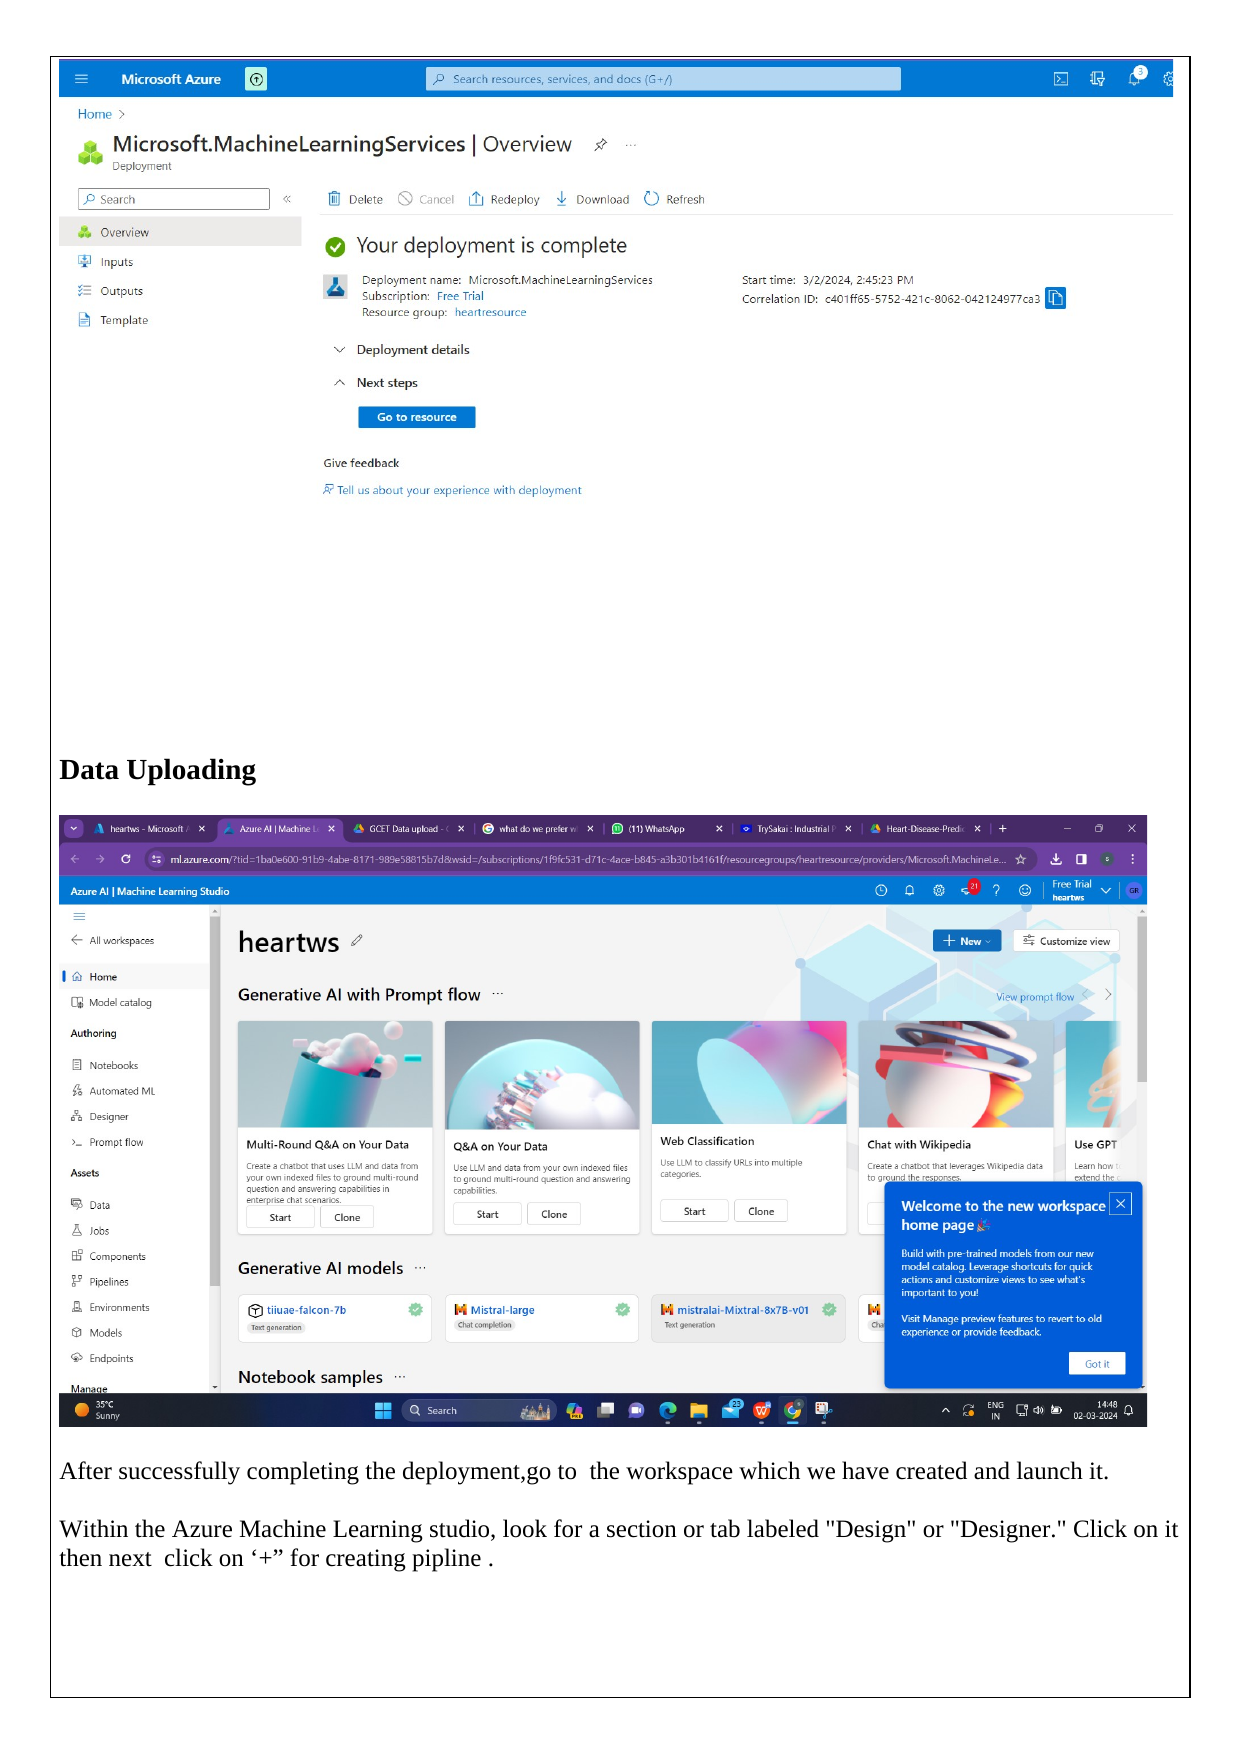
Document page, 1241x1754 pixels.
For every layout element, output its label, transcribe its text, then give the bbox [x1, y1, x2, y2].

text After successfully completing the deployment,go to the workspace which we have created and launch it. [59, 1456, 1181, 1485]
text Within the Azure Machine Learning studio, look for a section or tab labeled "Design" or "Designer." Click on it then next click on ‘+” for creating pipline . [59, 1514, 1181, 1572]
text Data Uploading [59, 752, 1181, 786]
picture [59, 59, 1174, 724]
picture [59, 815, 1148, 1427]
